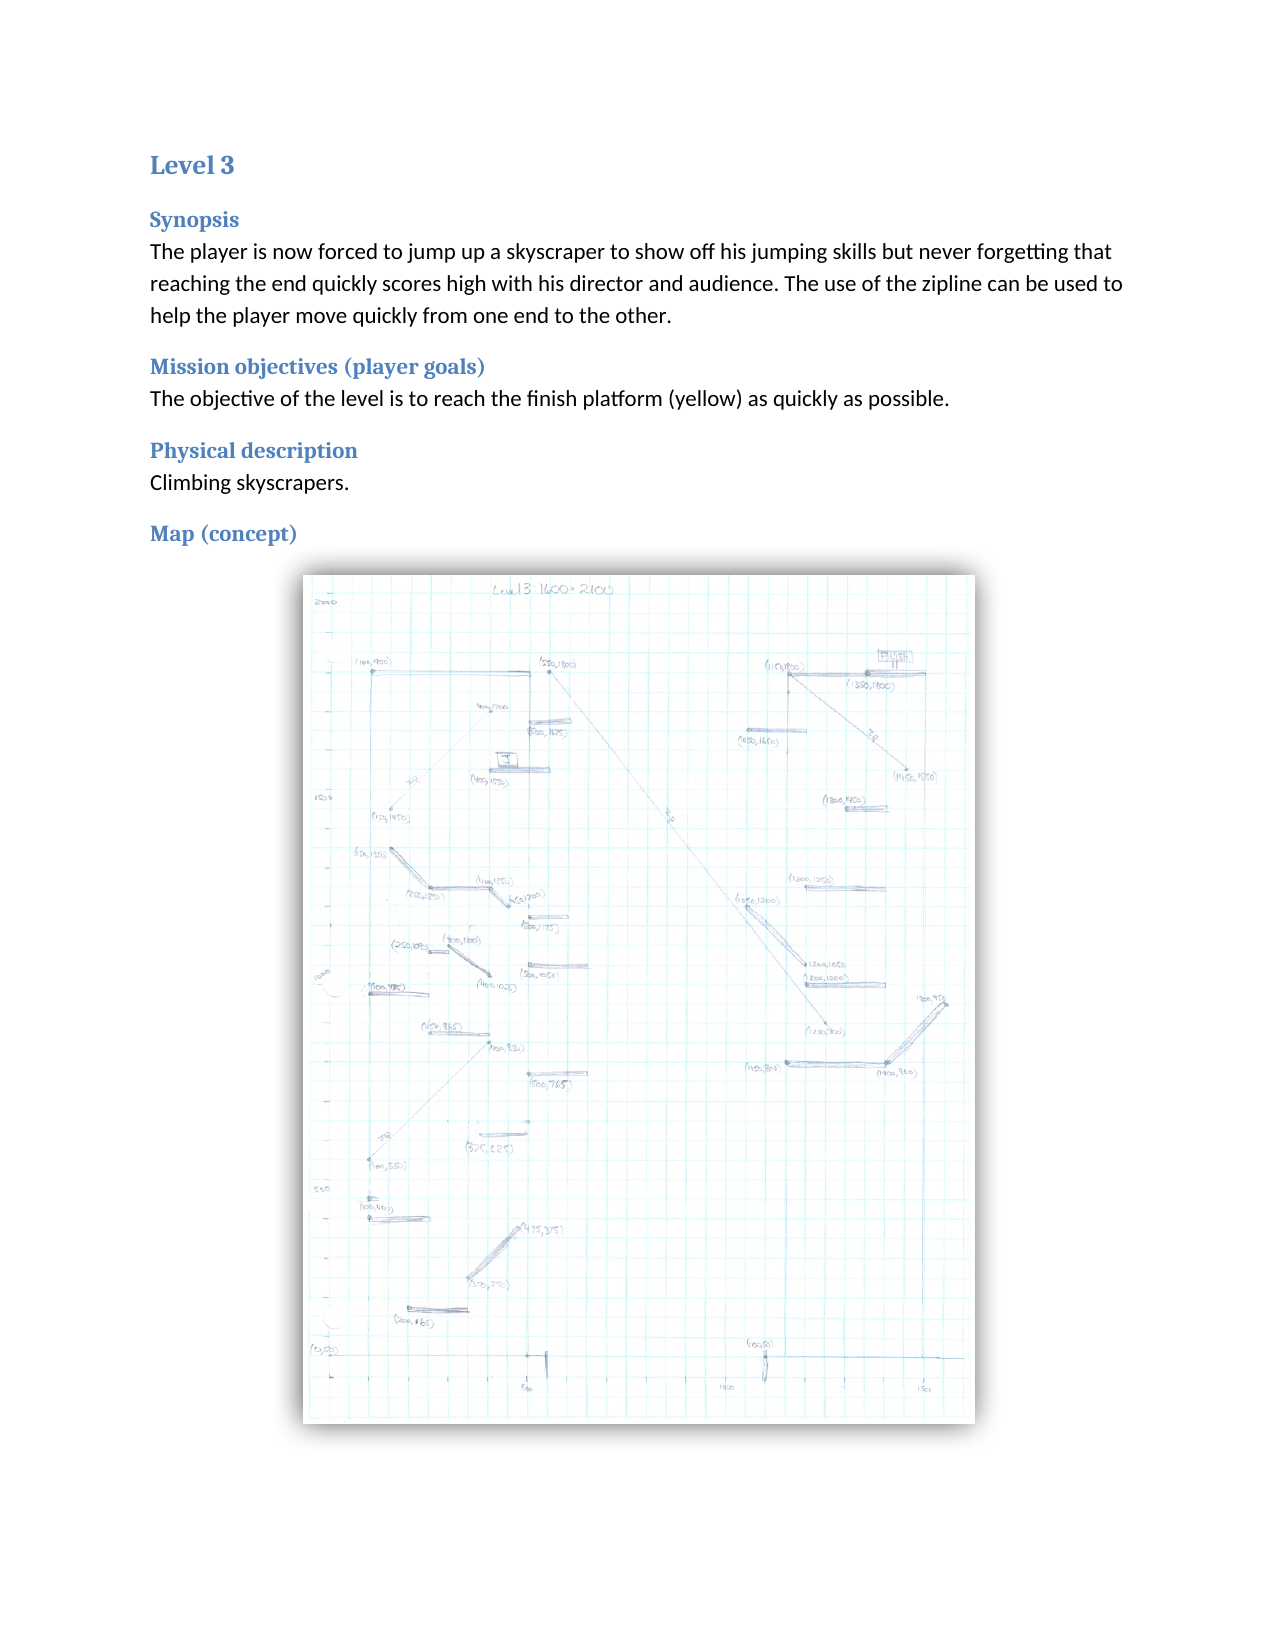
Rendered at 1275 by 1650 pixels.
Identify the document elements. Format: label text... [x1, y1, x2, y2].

text The player is now forced to jump up a skyscraper to show off his jumping skills but never forgetting that reaching the end quickly scores high with his director and audience. The use of the zipline can be used to help the player move quickly from one end to the other. [150, 237, 1125, 329]
text Climbing skyscrapers. [150, 468, 1125, 496]
picture [303, 575, 975, 1424]
subtitle Level 3 [150, 150, 1125, 181]
subtitle Map (concept) [150, 521, 1125, 547]
subtitle Synopsis [150, 207, 1125, 233]
subtitle Physical description [150, 437, 1125, 464]
subtitle Mission objectives (player goals) [150, 354, 1125, 381]
text The objective of the level is to reach the finish platform (yellow) as quickly as possible. [150, 384, 1125, 412]
